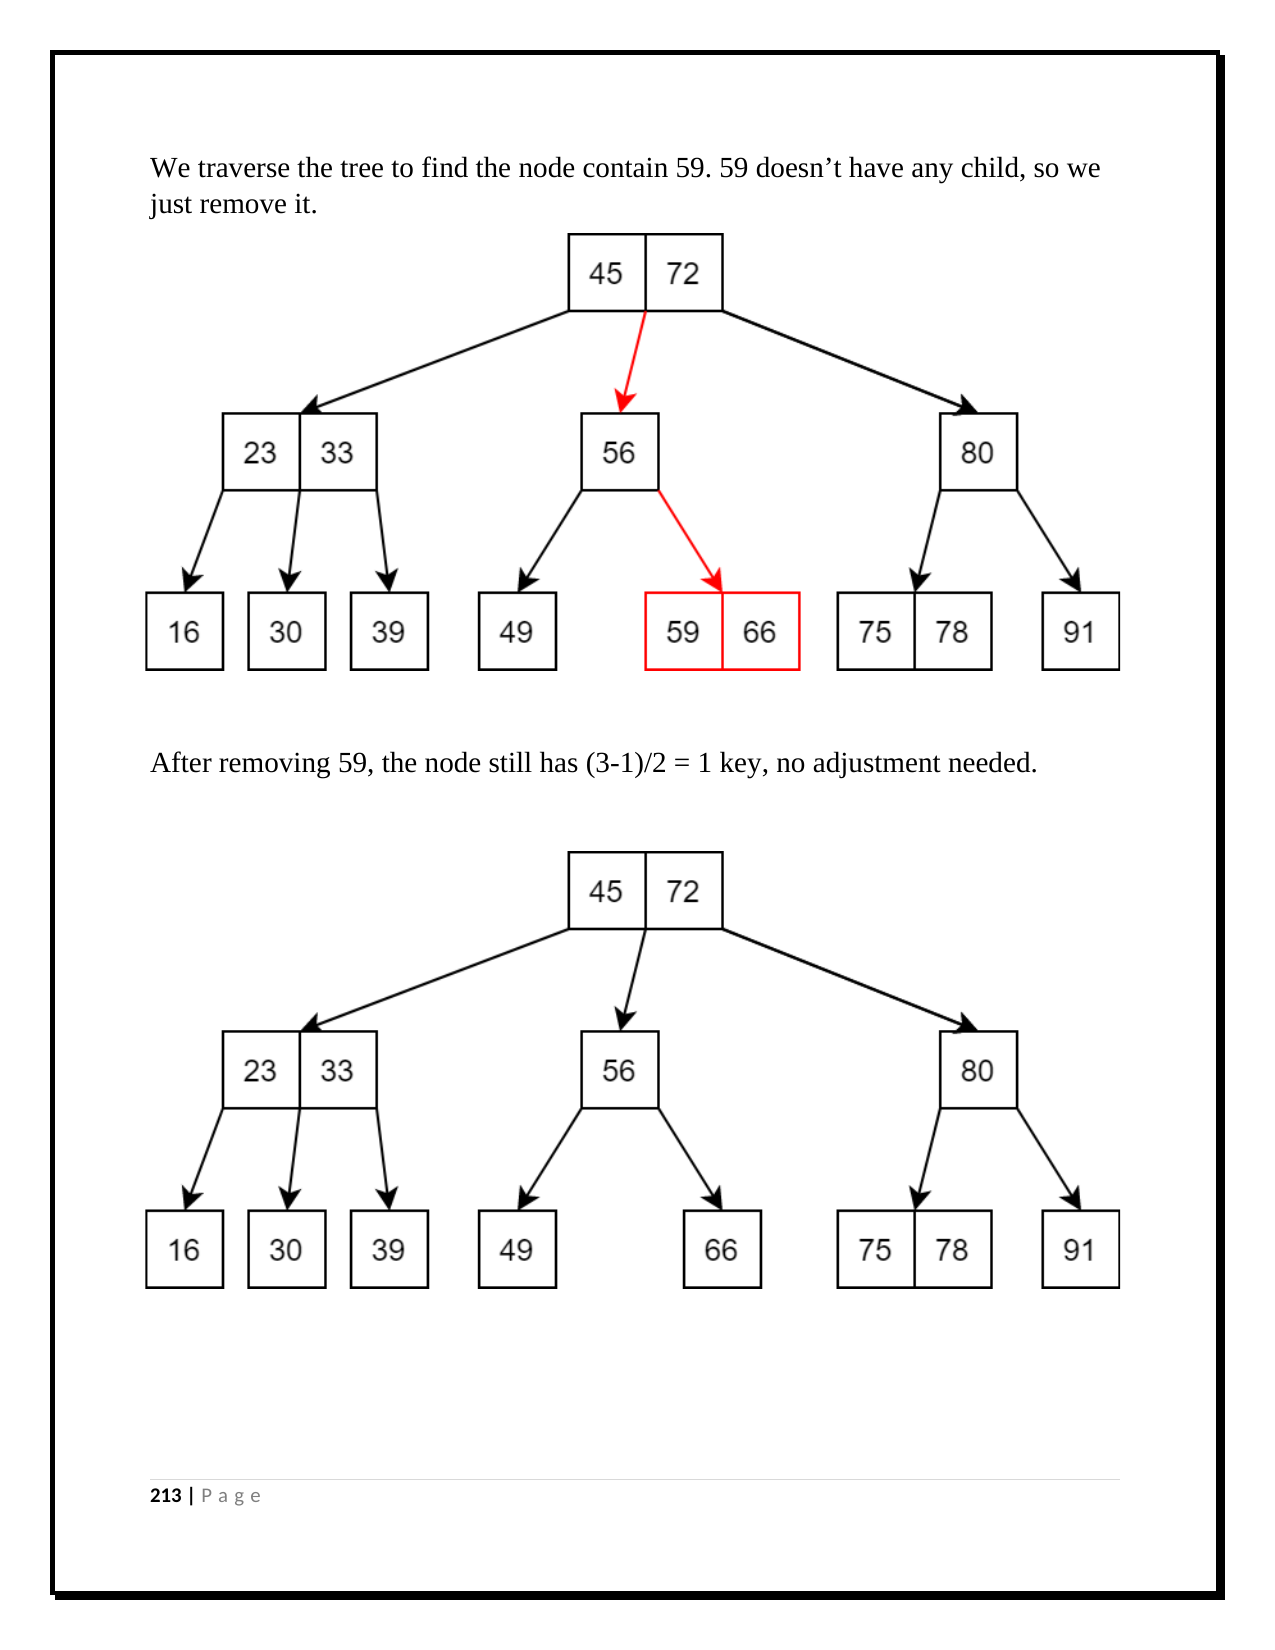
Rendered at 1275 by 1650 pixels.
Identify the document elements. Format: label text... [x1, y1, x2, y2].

text After removing 59, the node still has (3-1)/2 = 1 key, no adjustment needed. [150, 746, 1120, 779]
picture [145, 233, 1121, 671]
picture [145, 851, 1121, 1289]
text We traverse the tree to find the node contain 59. 59 doesn’t have any child, so we just remove it. [150, 150, 1120, 220]
